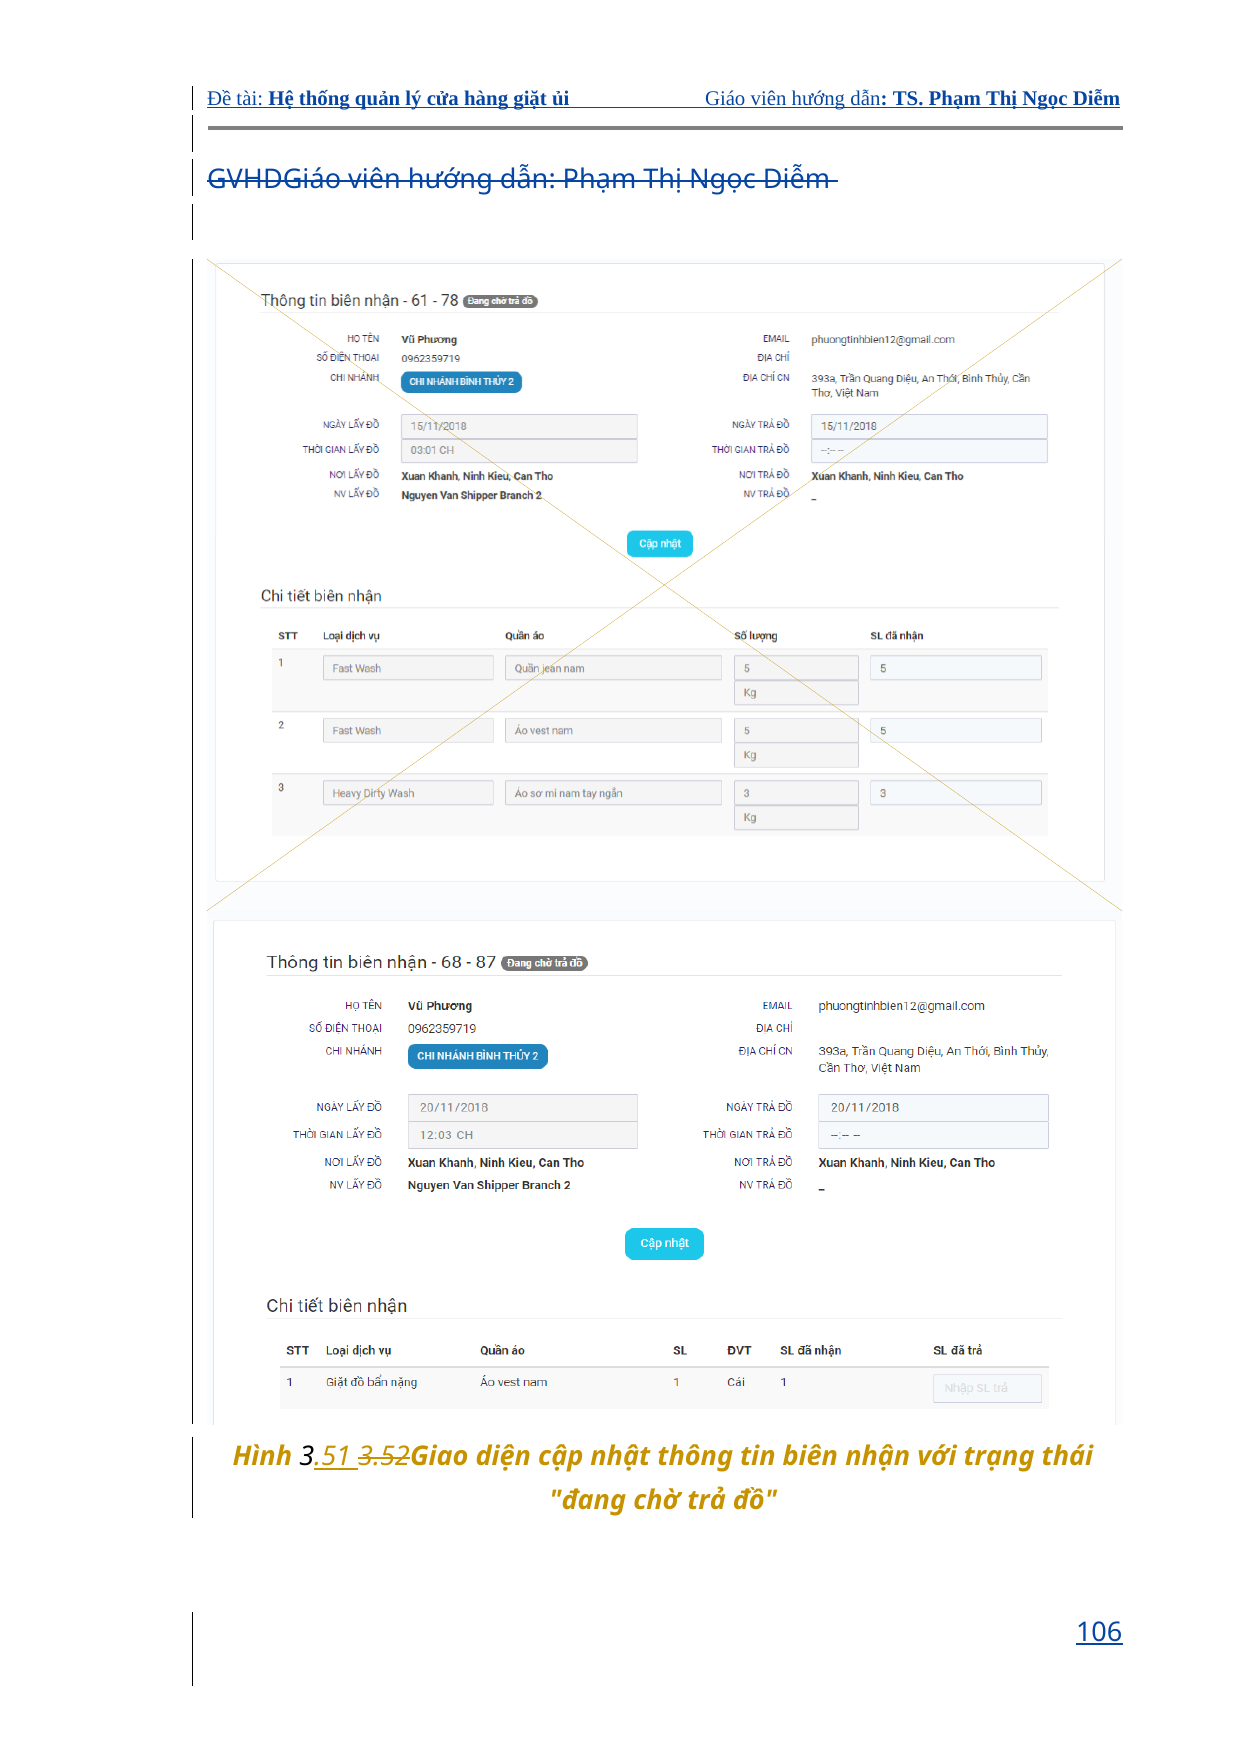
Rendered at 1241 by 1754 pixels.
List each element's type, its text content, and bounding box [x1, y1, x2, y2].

text Hình 3Giao diện cập nhật thông tin biên nhận với trạng thái "đang chờ trả đồ" [207, 1437, 1122, 1518]
picture [209, 259, 1120, 584]
picture [206, 586, 1122, 1425]
picture [666, 260, 1123, 910]
picture [206, 260, 662, 910]
